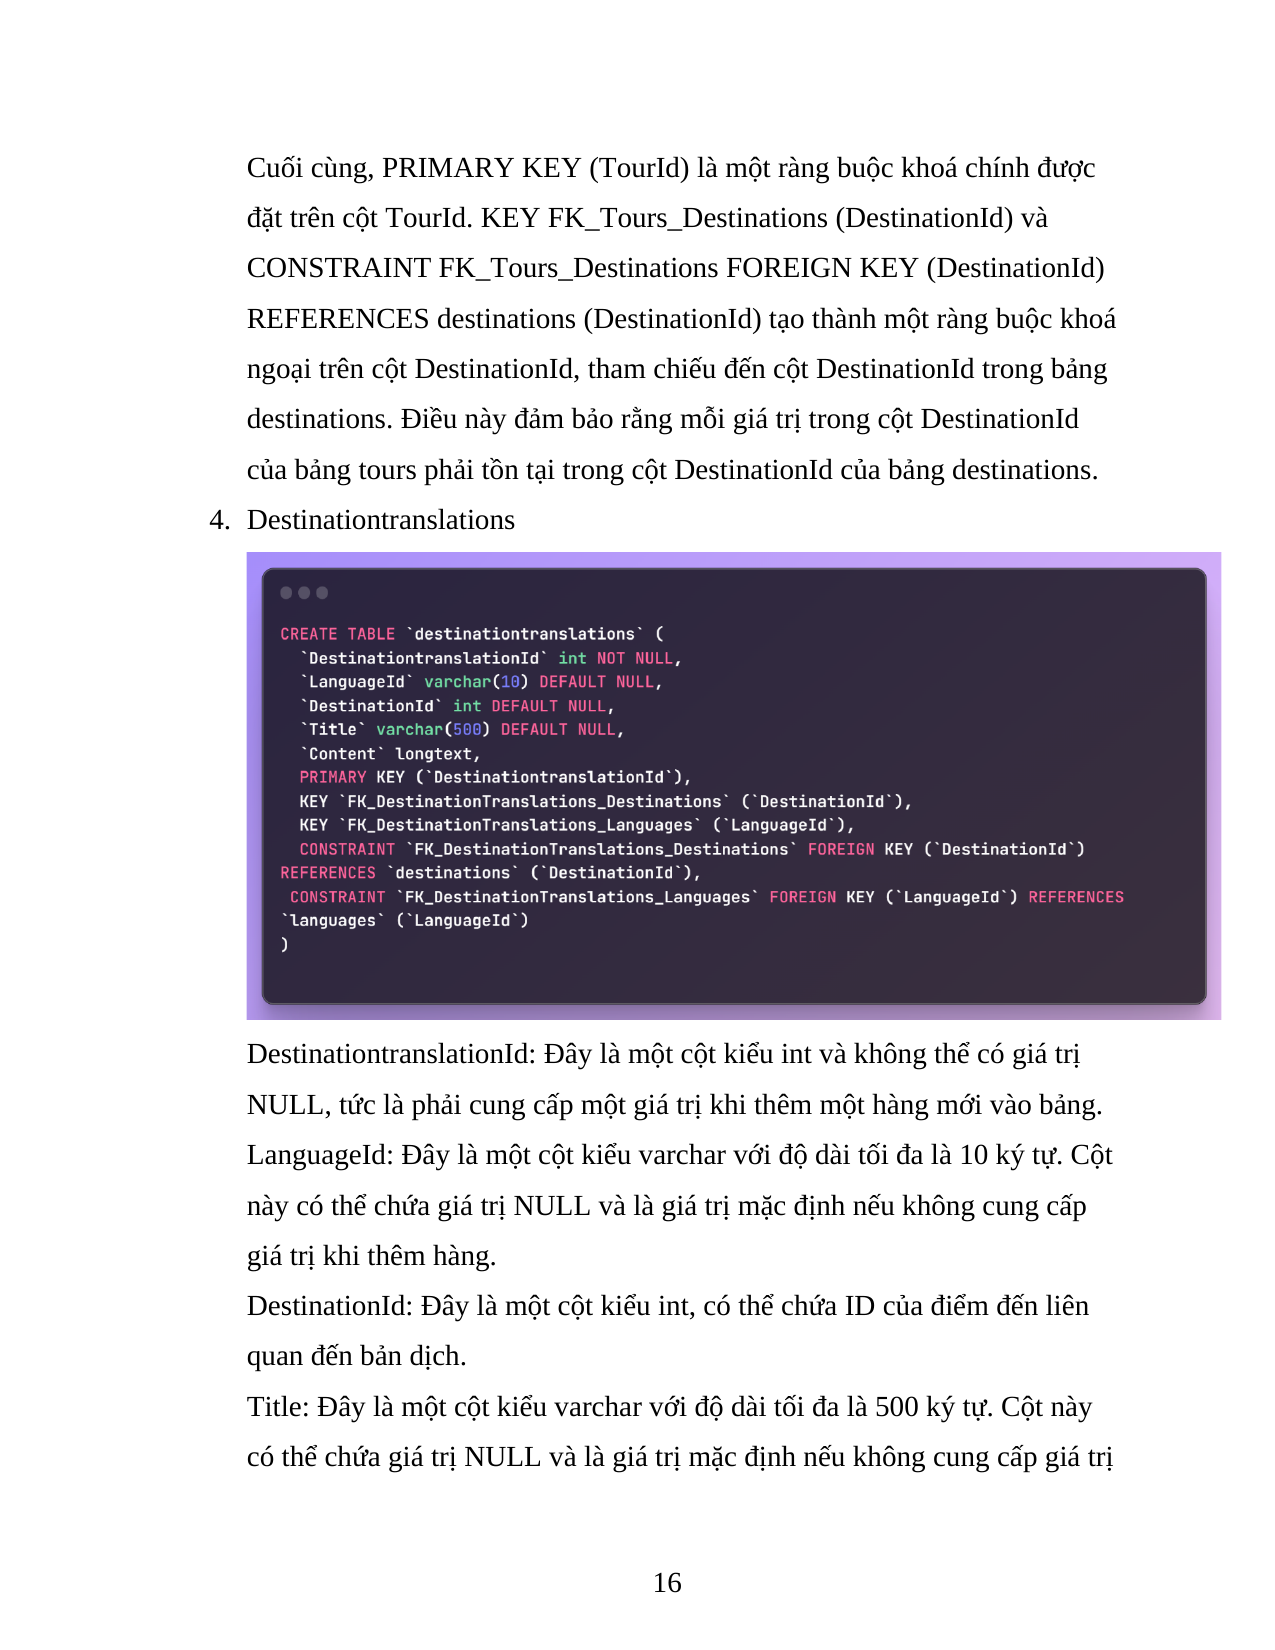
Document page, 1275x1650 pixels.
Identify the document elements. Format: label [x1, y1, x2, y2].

picture [246, 552, 1222, 1020]
list [209, 150, 1125, 485]
list [209, 502, 1125, 1473]
